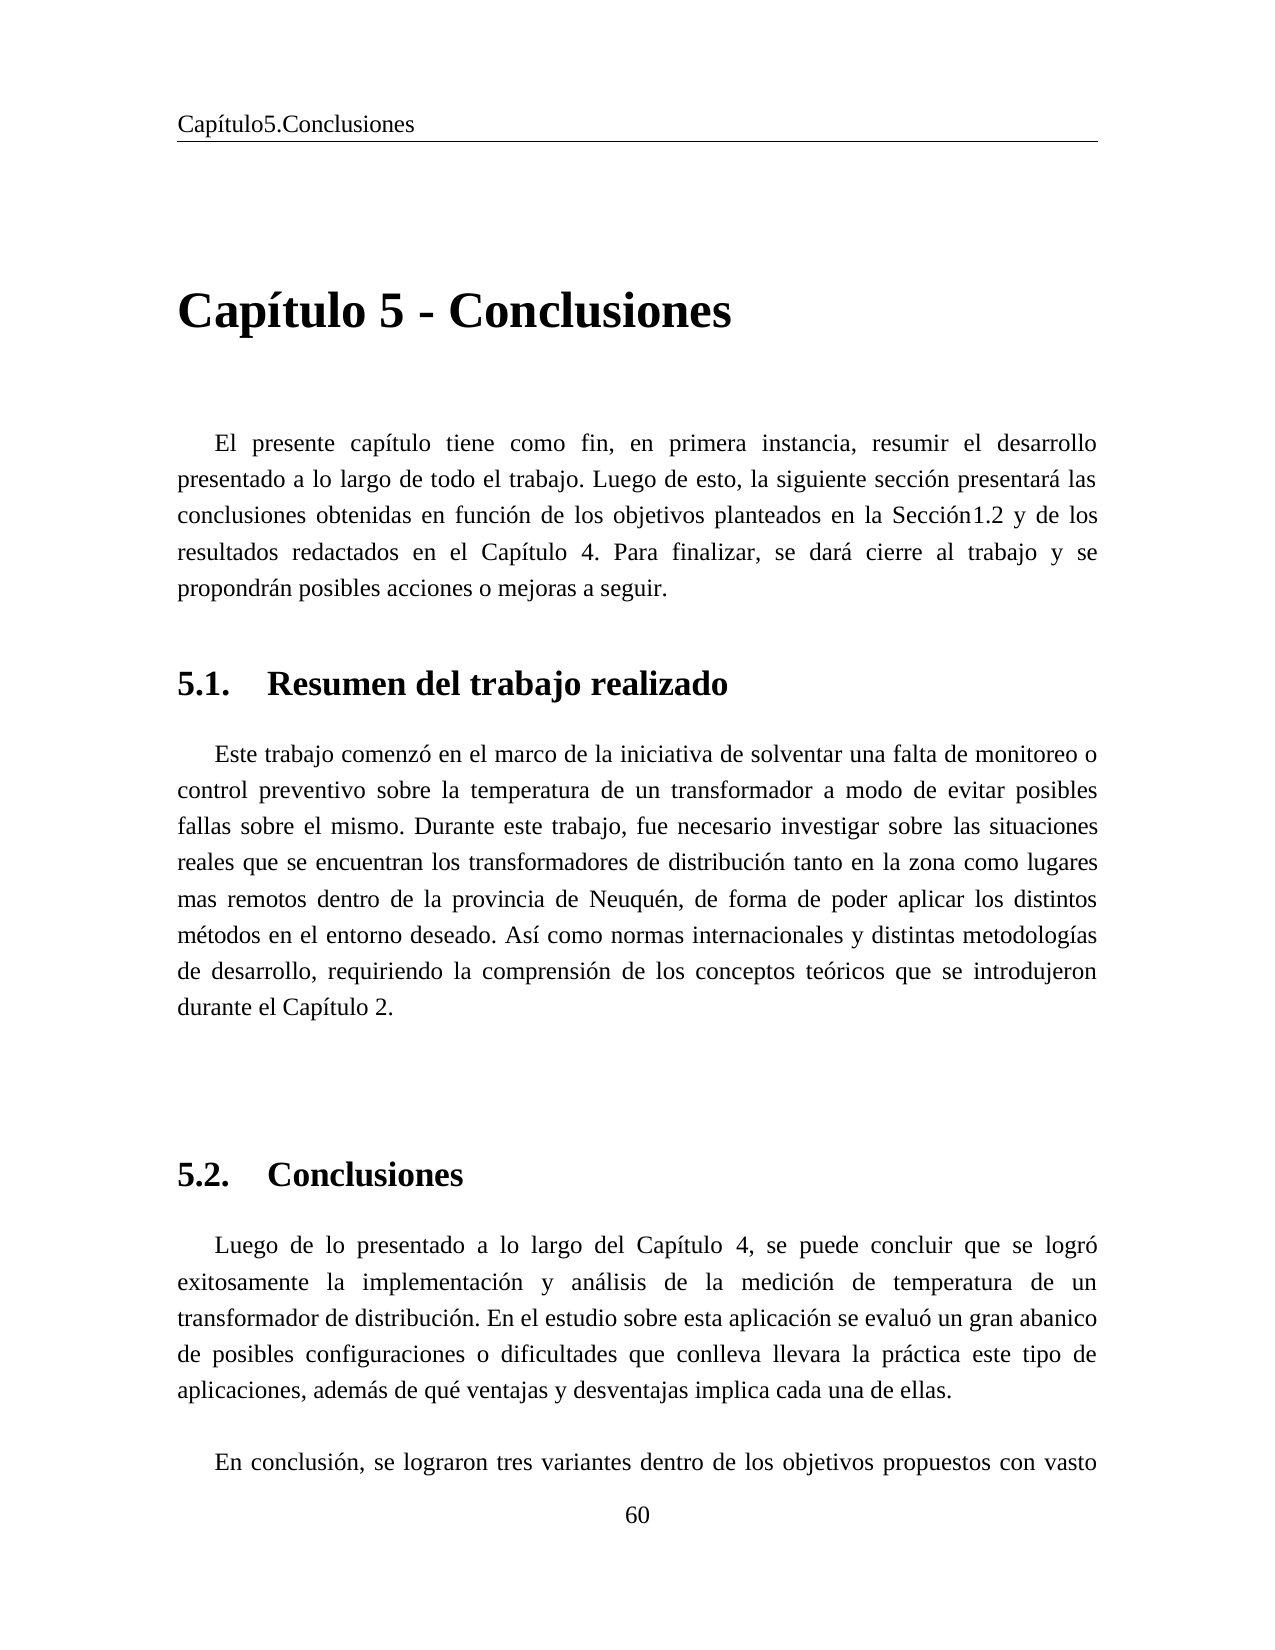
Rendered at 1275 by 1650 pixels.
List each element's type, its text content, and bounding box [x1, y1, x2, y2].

subtitle Resumen del trabajo realizado [177, 662, 1200, 703]
text El presente capítulo tiene como fin, en primera instancia, resumir el desarrollo presentado a lo largo de todo el trabajo. Luego de esto, la siguiente sección presentará las conclusiones obtenidas en función de los objetivos planteados en la Sección1.2 y de los resultados redactados en el Capítulo 4. Para finalizar, se dará cierre al trabajo y se propondrán posibles acciones o mejoras a seguir. [177, 428, 1098, 602]
subtitle Capítulo 5 - Conclusiones [177, 279, 780, 338]
text Este trabajo comenzó en el marco de la iniciativa de solventar una falta de monitoreo o control preventivo sobre la temperatura de un transformador a modo de evitar posibles fallas sobre el mismo. Durante este trabajo, fue necesario investigar sobre las situaciones reales que se encuentran los transformadores de distribución tanto en la zona como lugares mas remotos dentro de la provincia de Neuquén, de forma de poder aplicar los distintos métodos en el entorno deseado. Así como normas internacionales y distintas metodologías de desarrollo, requiriendo la comprensión de los conceptos teóricos que se introdujeron durante el Capítulo 2. [177, 739, 1098, 1021]
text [177, 1447, 1098, 1476]
text Luego de lo presentado a lo largo del Capítulo 4, se puede concluir que se logró exitosamente la implementación y análisis de la medición de temperatura de un transformador de distribución. En el estudio sobre esta aplicación se evaluó un gran abanico de posibles configuraciones o dificultades que conlleva llevara la práctica este tipo de aplicaciones, además de qué ventajas y desventajas implica cada una de ellas. [177, 1230, 1098, 1404]
subtitle Conclusiones [177, 1153, 1200, 1194]
